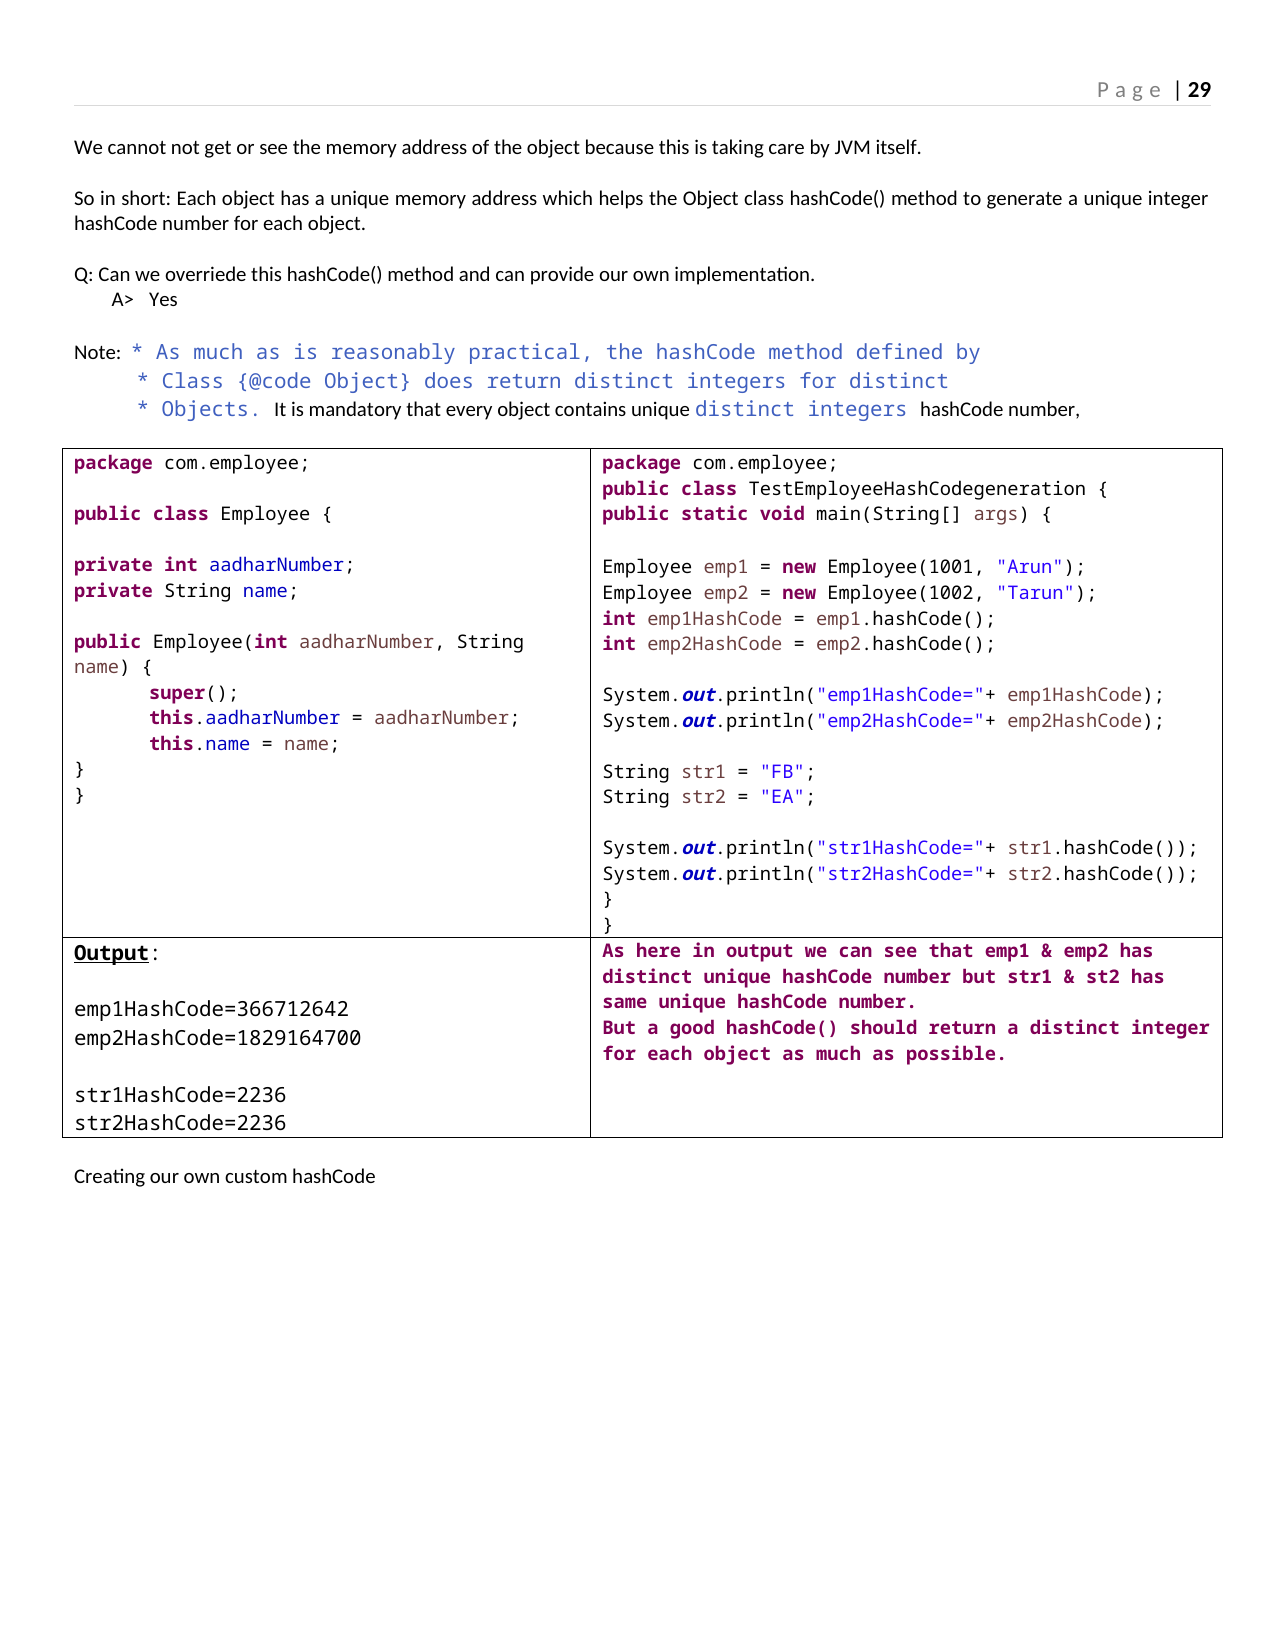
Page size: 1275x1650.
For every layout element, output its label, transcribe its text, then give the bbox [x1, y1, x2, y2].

table_cell Output: emp1HashCode=366712642 emp2HashCode=1829164700 str1HashCode=2236 str2HashCode=2236 [63, 938, 590, 1137]
table_header package com.employee; public class TestEmployeeHashCodegeneration { public static void main(String[] args) { Employee emp1 = new Employee(1001, "Arun"); Employee emp2 = new Employee(1002, "Tarun"); int emp1HashCode = emp1.hashCode(); int emp2HashCode = emp2.hashCode(); System.out.println("emp1HashCode="+ emp1HashCode); System.out.println("emp2HashCode="+ emp2HashCode); String str1 = "FB"; String str2 = "EA"; System.out.println("str1HashCode="+ str1.hashCode()); System.out.println("str2HashCode="+ str2.hashCode()); } } [591, 449, 1222, 937]
list Yes [111, 287, 1211, 312]
text * Class {@code Object} does return distinct integers for distinct [74, 366, 1211, 394]
text Note: * As much as is reasonably practical, the hashCode method defined by [74, 337, 1211, 366]
text We cannot not get or see the memory address of the object because this is taking care by JVM itself. [74, 134, 1211, 159]
text Q: Can we overriede this hashCode() method and can provide our own implementation. [74, 261, 1211, 287]
table_header package com.employee; public class Employee { private int aadharNumber; private String name; public Employee(int aadharNumber, String name) { super(); this.aadharNumber = aadharNumber; this.name = name; } } [63, 449, 590, 937]
text Creating our own custom hashCode [74, 1163, 1211, 1189]
text * Objects. It is mandatory that every object contains unique distinct integers hashCode number, [74, 394, 1211, 423]
text So in short: Each object has a unique memory address which helps the Object class hashCode() method to generate a unique integer hashCode number for each object. [74, 185, 1211, 236]
table_cell As here in output we can see that emp1 & emp2 has distinct unique hashCode number but str1 & st2 has same unique hashCode number. But a good hashCode() should return a distinct integer for each object as much as possible. [591, 938, 1222, 1137]
